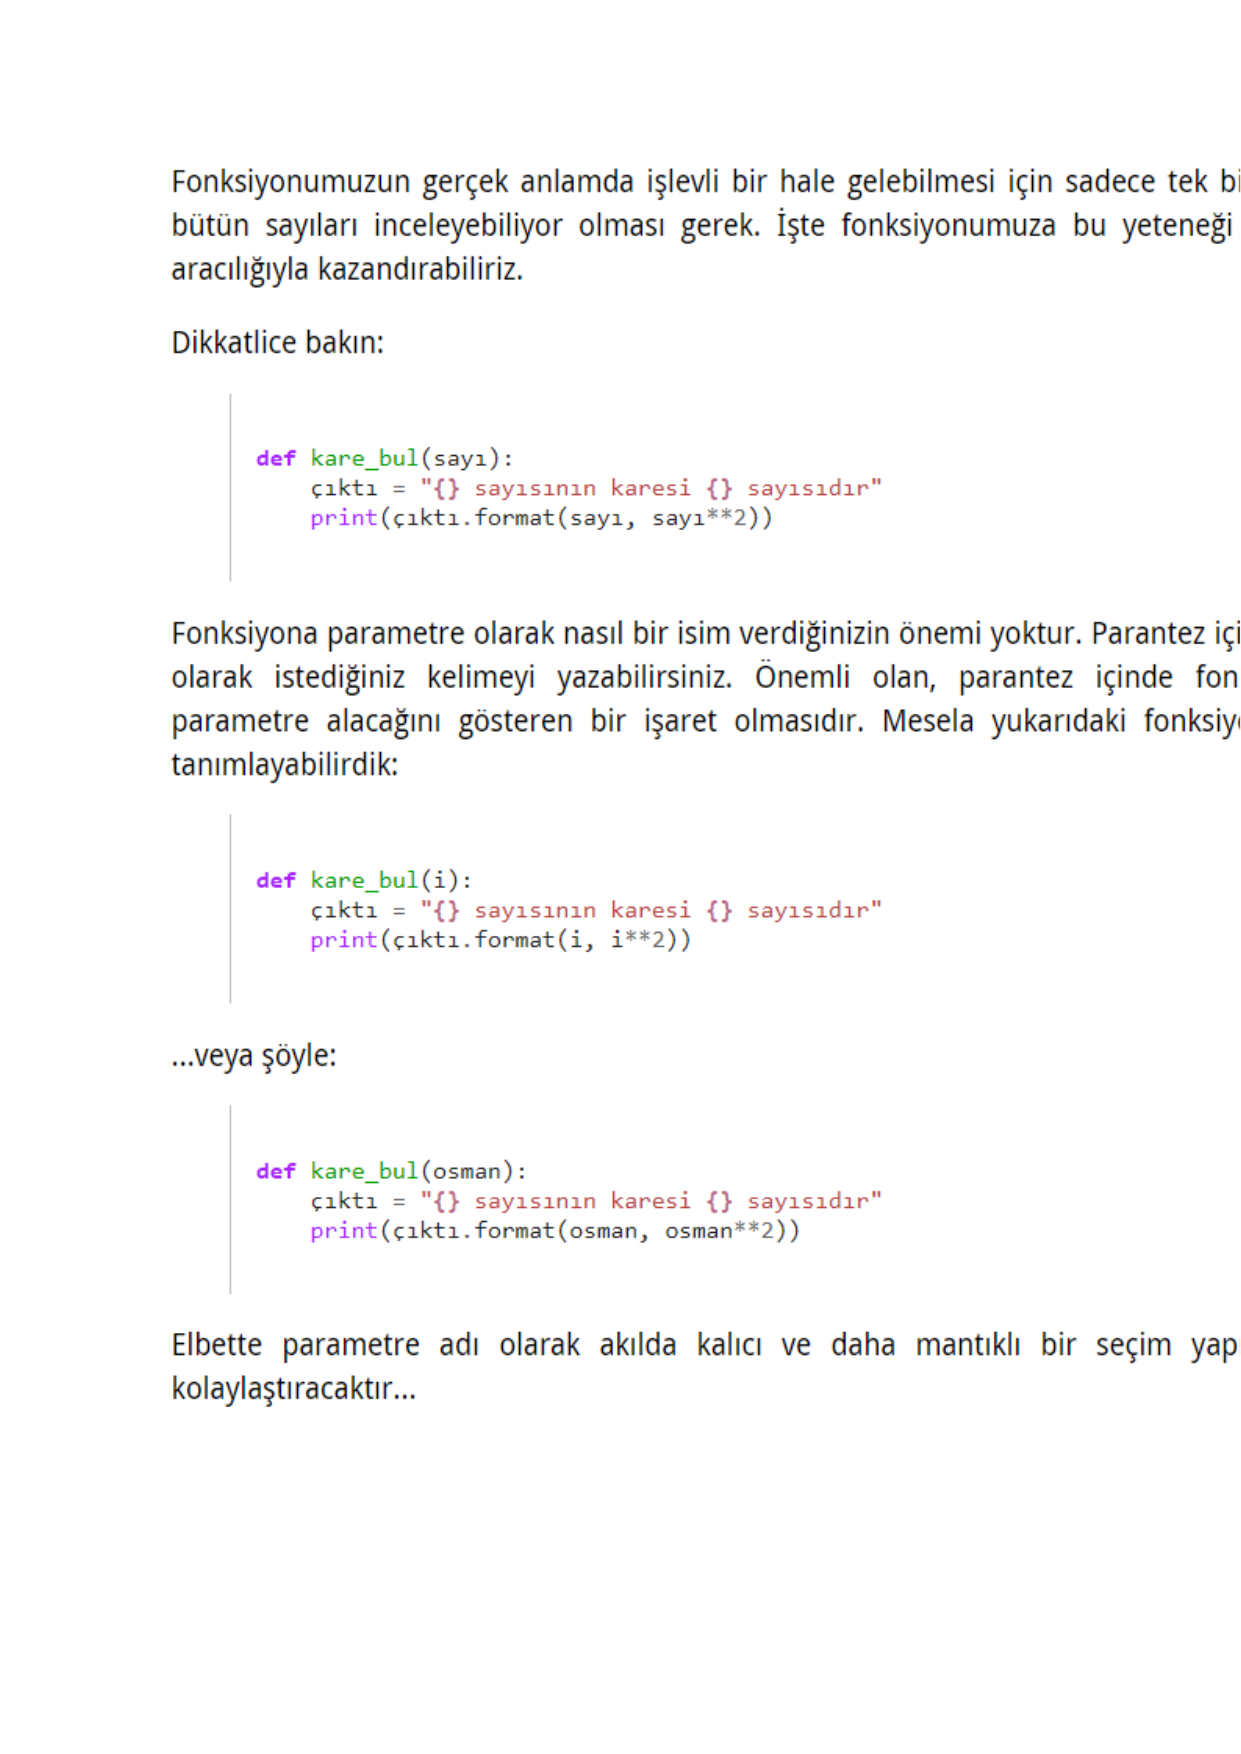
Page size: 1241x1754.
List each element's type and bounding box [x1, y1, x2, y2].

picture [147, 147, 1241, 1418]
